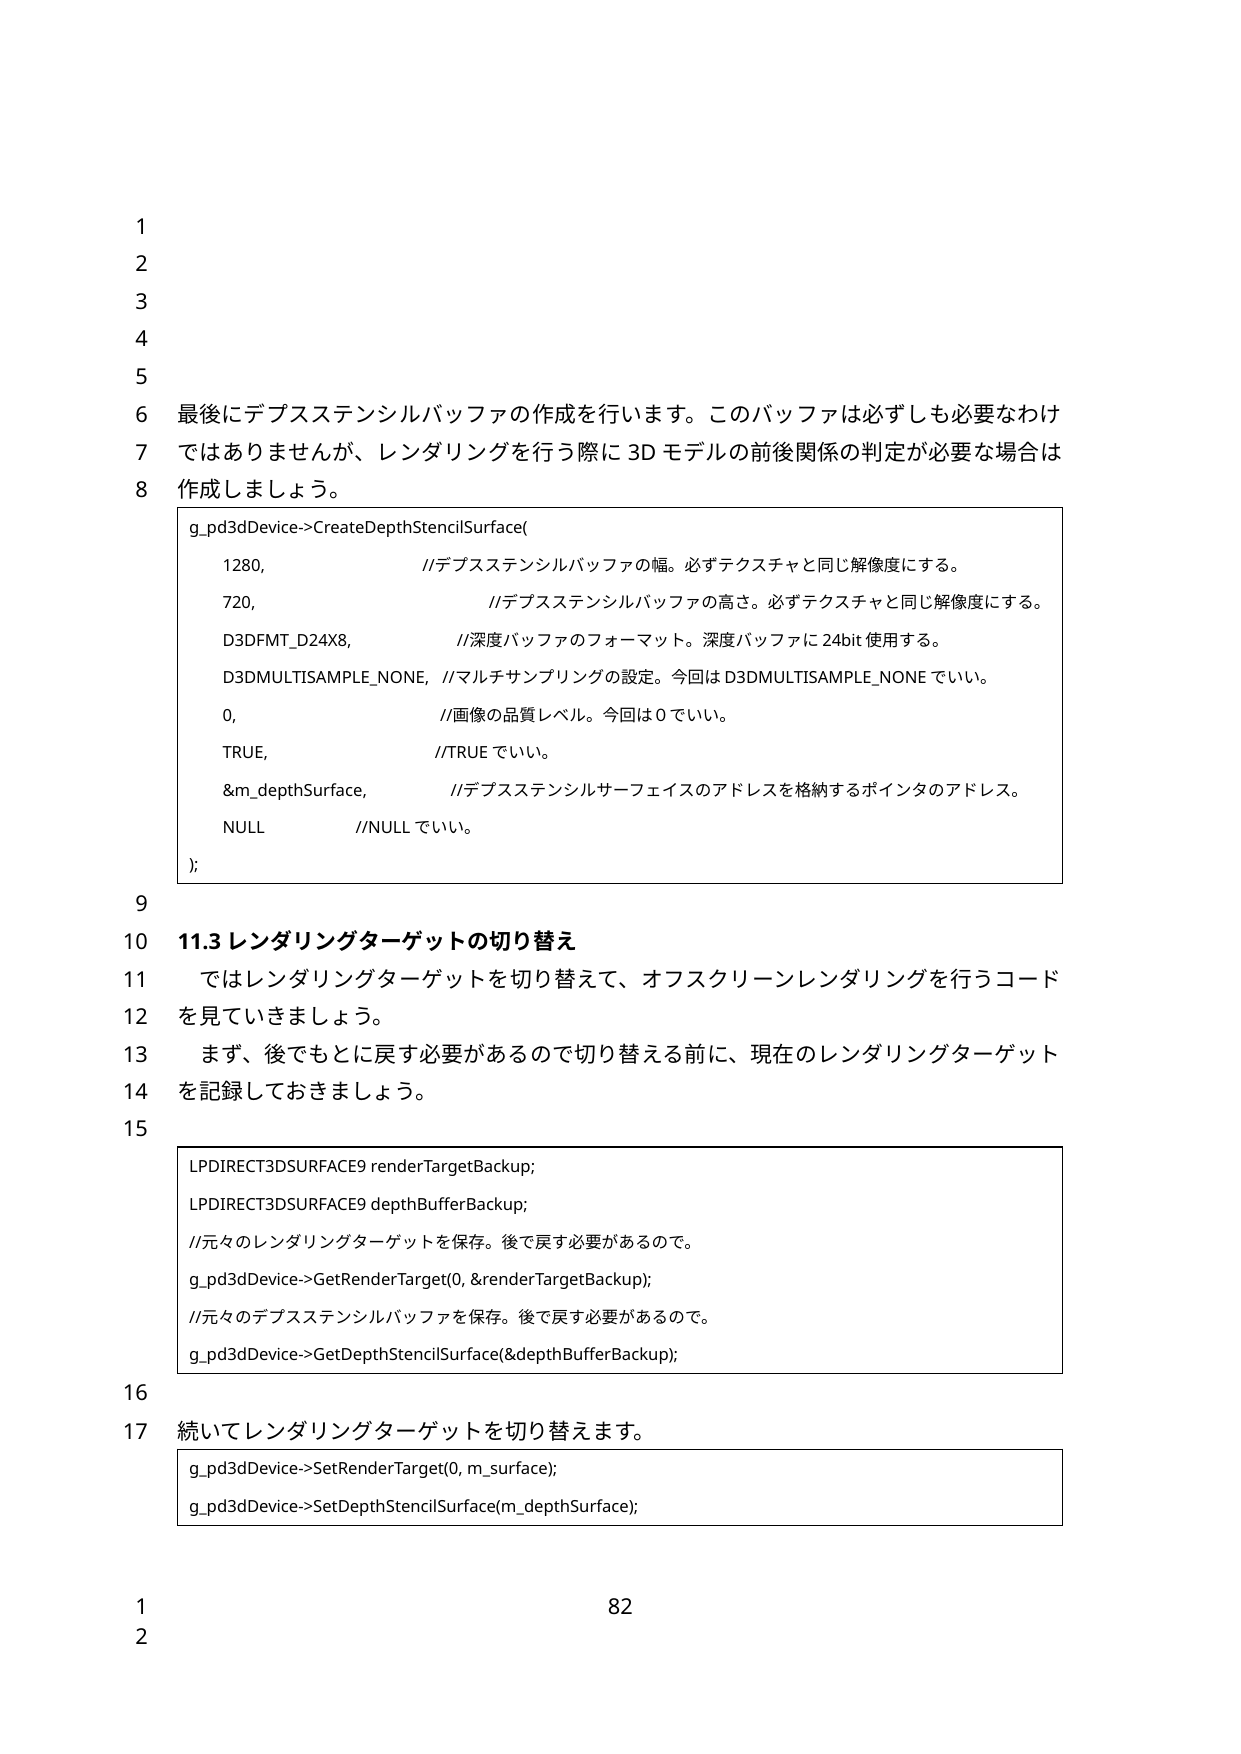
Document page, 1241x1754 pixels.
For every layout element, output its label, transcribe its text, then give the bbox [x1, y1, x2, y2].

table_header LPDIRECT3DSURFACE9 renderTargetBackup; LPDIRECT3DSURFACE9 depthBufferBackup; //元々のレンダリングターゲットを保存。後で戻す必要があるので。 g_pd3dDevice->GetRenderTarget(0, &renderTargetBackup); //元々のデプスステンシルバッファを保存。後で戻す必要があるので。 g_pd3dDevice->GetDepthStencilSurface(&depthBufferBackup); [178, 1148, 1062, 1372]
text 最後にデプスステンシルバッファの作成を行います。このバッファは必ずしも必要なわけではありませんが、レンダリングを行う際に3Dモデルの前後関係の判定が必要な場合は作成しましょう。 [177, 394, 1063, 507]
text まず、後でもとに戻す必要があるので切り替える前に、現在のレンダリングターゲットを記録しておきましょう。 [177, 1034, 1063, 1109]
text ではレンダリングターゲットを切り替えて、オフスクリーンレンダリングを行うコードを見ていきましょう。 [177, 959, 1063, 1034]
text 続いてレンダリングターゲットを切り替えます。 [177, 1411, 1063, 1448]
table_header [178, 1450, 1062, 1524]
table_header g_pd3dDevice->CreateDepthStencilSurface( 1280, //デプスステンシルバッファの幅。必ずテクスチャと同じ解像度にする。 720, //デプスステンシルバッファの高さ。必ずテクスチャと同じ解像度にする。 D3DFMT_D24X8, //深度バッファのフォーマット。深度バッファに24bit使用する。 D3DMULTISAMPLE_NONE, //マルチサンプリングの設定。今回はD3DMULTISAMPLE_NONEでいい。 0, //画像の品質レベル。今回は０でいい。 TRUE, //TRUEでいい。 &m_depthSurface, //デプスステンシルサーフェイスのアドレスを格納するポインタのアドレス。 NULL //NULLでいい。 ); [178, 508, 1062, 883]
text 11.3 レンダリングターゲットの切り替え [177, 921, 1063, 959]
